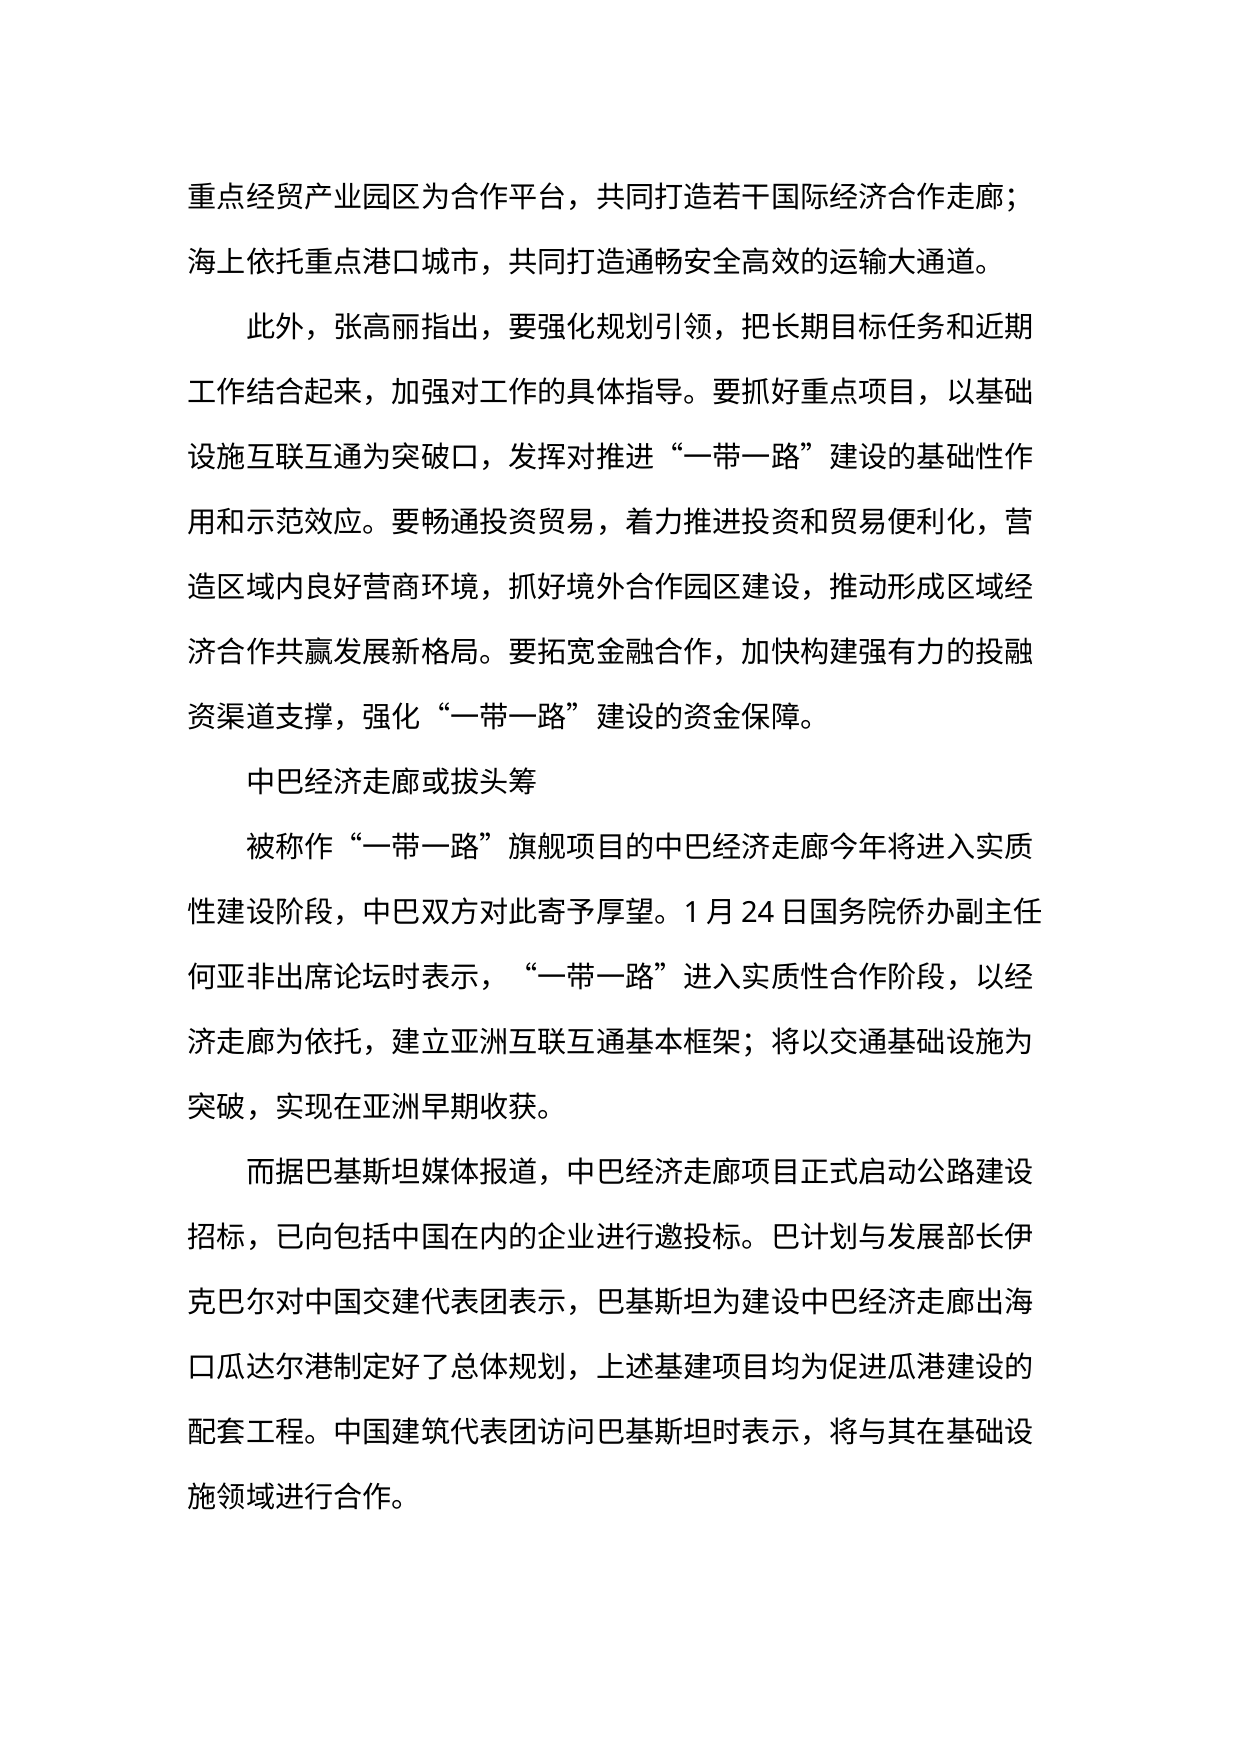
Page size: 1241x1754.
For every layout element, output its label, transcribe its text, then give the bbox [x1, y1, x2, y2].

text 被称作“一带一路”旗舰项目的中巴经济走廊今年将进入实质性建设阶段，中巴双方对此寄予厚望。1月24日国务院侨办副主任何亚非出席论坛时表示，“一带一路”进入实质性合作阶段，以经济走廊为依托，建立亚洲互联互通基本框架；将以交通基础设施为突破，实现在亚洲早期收获。 [187, 812, 1053, 1137]
text 而据巴基斯坦媒体报道，中巴经济走廊项目正式启动公路建设招标，已向包括中国在内的企业进行邀投标。巴计划与发展部长伊克巴尔对中国交建代表团表示，巴基斯坦为建设中巴经济走廊出海口瓜达尔港制定好了总体规划，上述基建项目均为促进瓜港建设的配套工程。中国建筑代表团访问巴基斯坦时表示，将与其在基础设施领域进行合作。 [187, 1137, 1053, 1527]
text 此外，张高丽指出，要强化规划引领，把长期目标任务和近期工作结合起来，加强对工作的具体指导。要抓好重点项目，以基础设施互联互通为突破口，发挥对推进“一带一路”建设的基础性作用和示范效应。要畅通投资贸易，着力推进投资和贸易便利化，营造区域内良好营商环境，抓好境外合作园区建设，推动形成区域经济合作共赢发展新格局。要拓宽金融合作，加快构建强有力的投融资渠道支撑，强化“一带一路”建设的资金保障。 [187, 292, 1053, 747]
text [187, 162, 1053, 292]
text 中巴经济走廊或拔头筹 [187, 747, 1053, 812]
